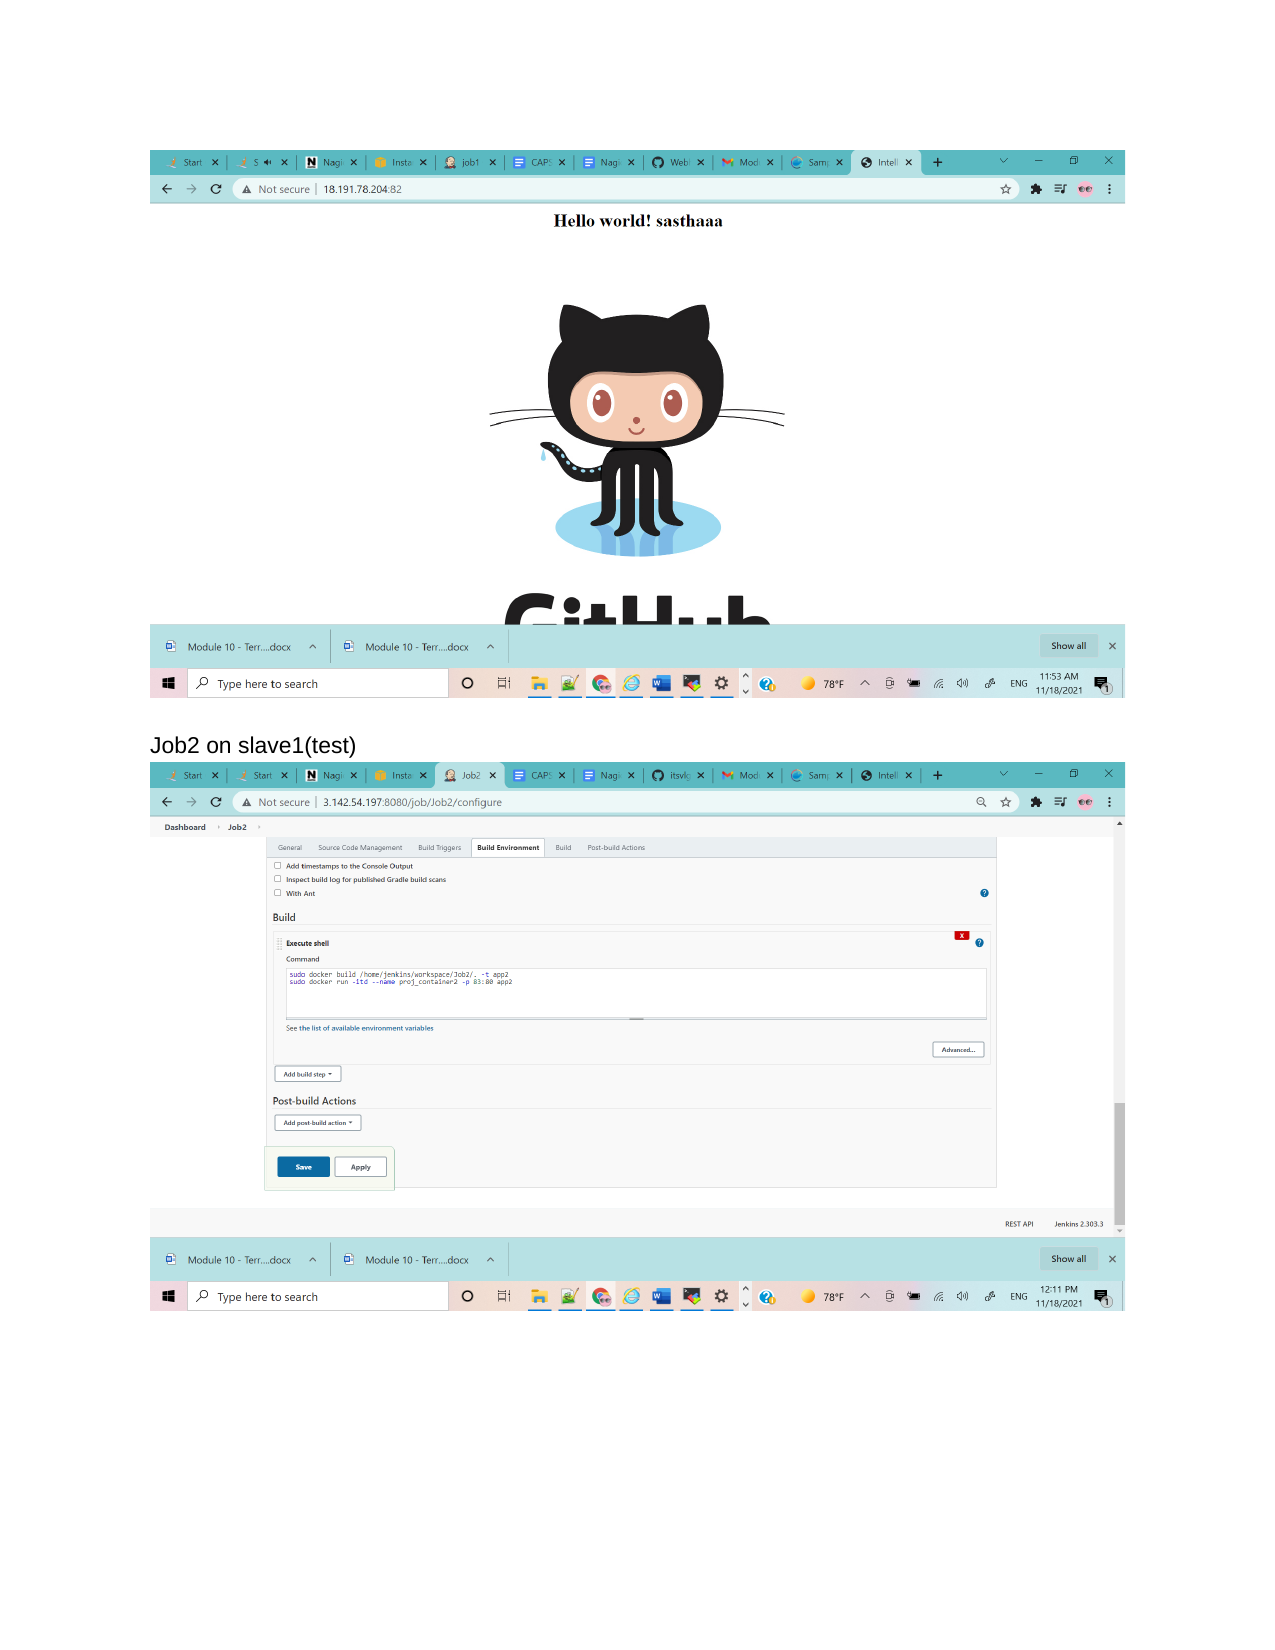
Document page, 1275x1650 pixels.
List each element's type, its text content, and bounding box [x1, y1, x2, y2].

picture [150, 762, 1125, 1311]
text Job2 on slave1(test) [150, 732, 1125, 758]
picture [150, 150, 1125, 698]
